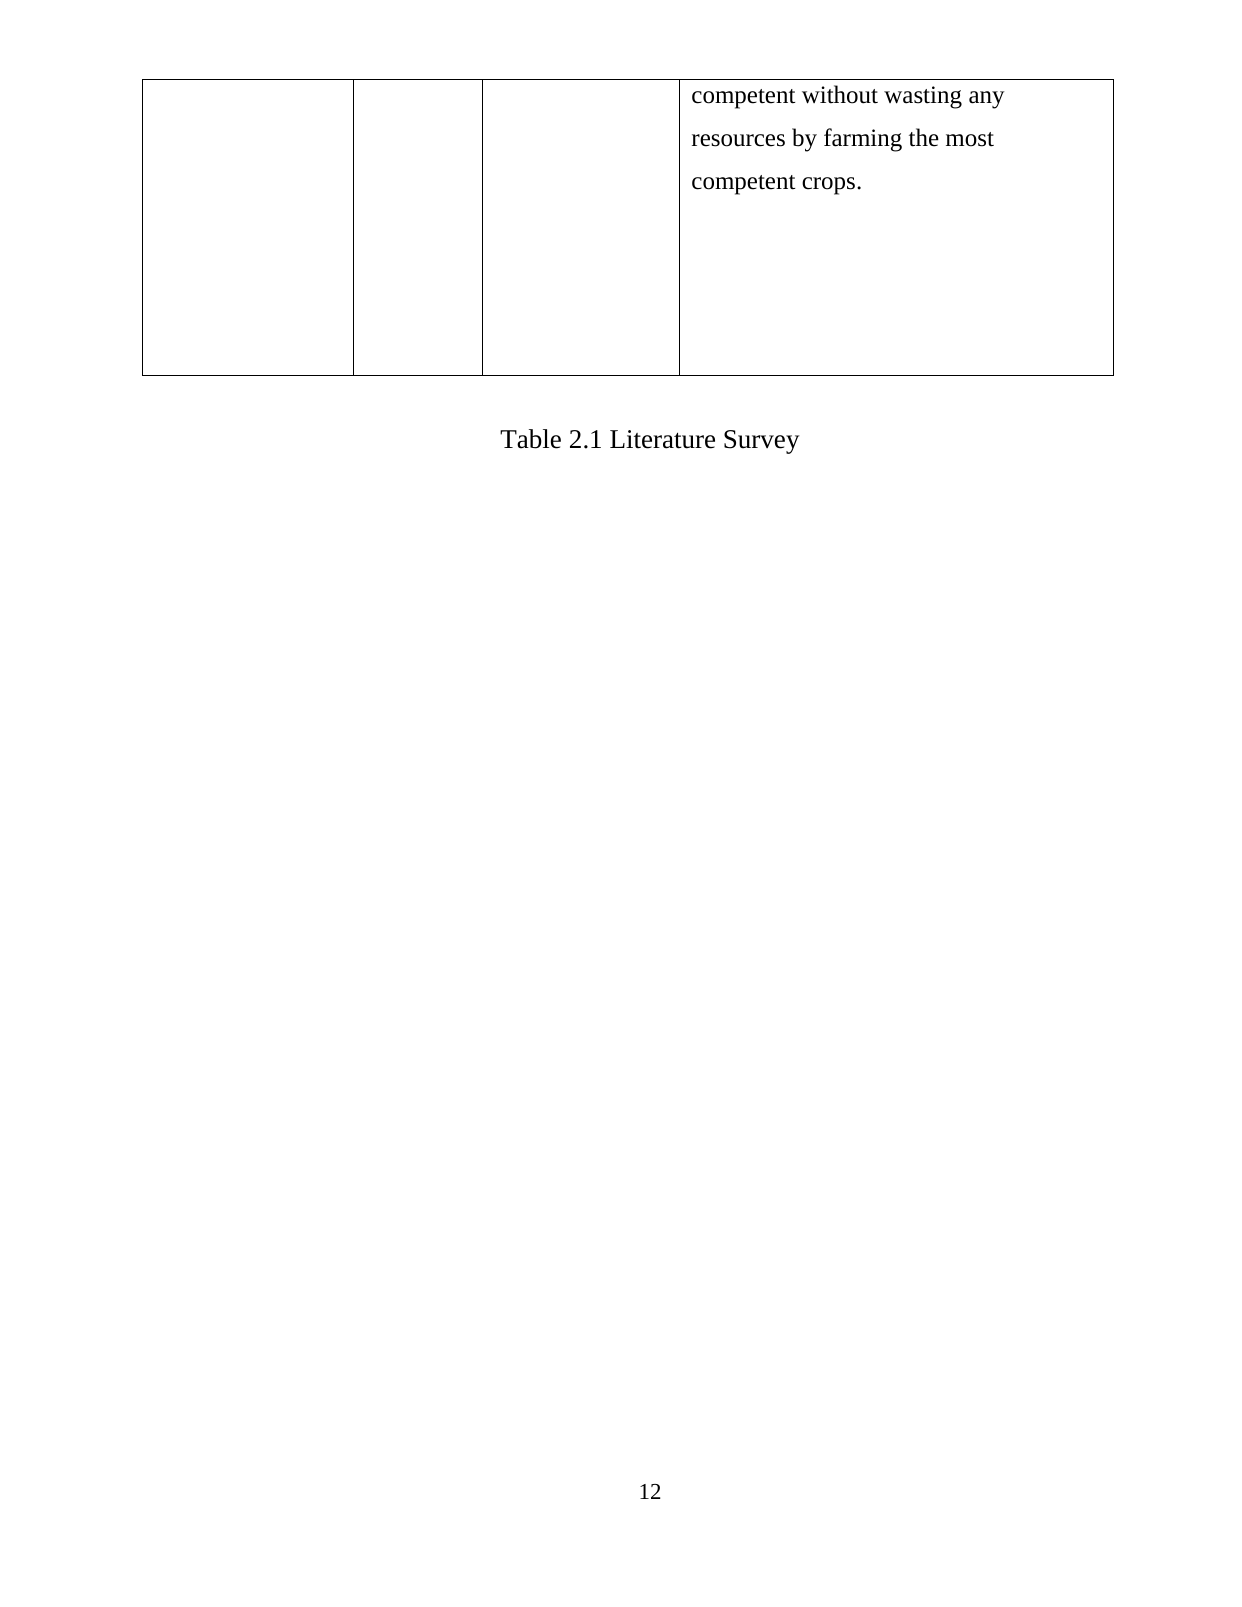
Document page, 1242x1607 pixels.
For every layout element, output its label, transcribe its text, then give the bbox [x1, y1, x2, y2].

table_header competent without wasting any resources by farming the most competent crops. [680, 80, 1113, 375]
table_header [483, 80, 679, 375]
table_header [354, 80, 482, 375]
table_header [143, 80, 353, 375]
text Table 2.1 Literature Survey [223, 423, 1076, 454]
